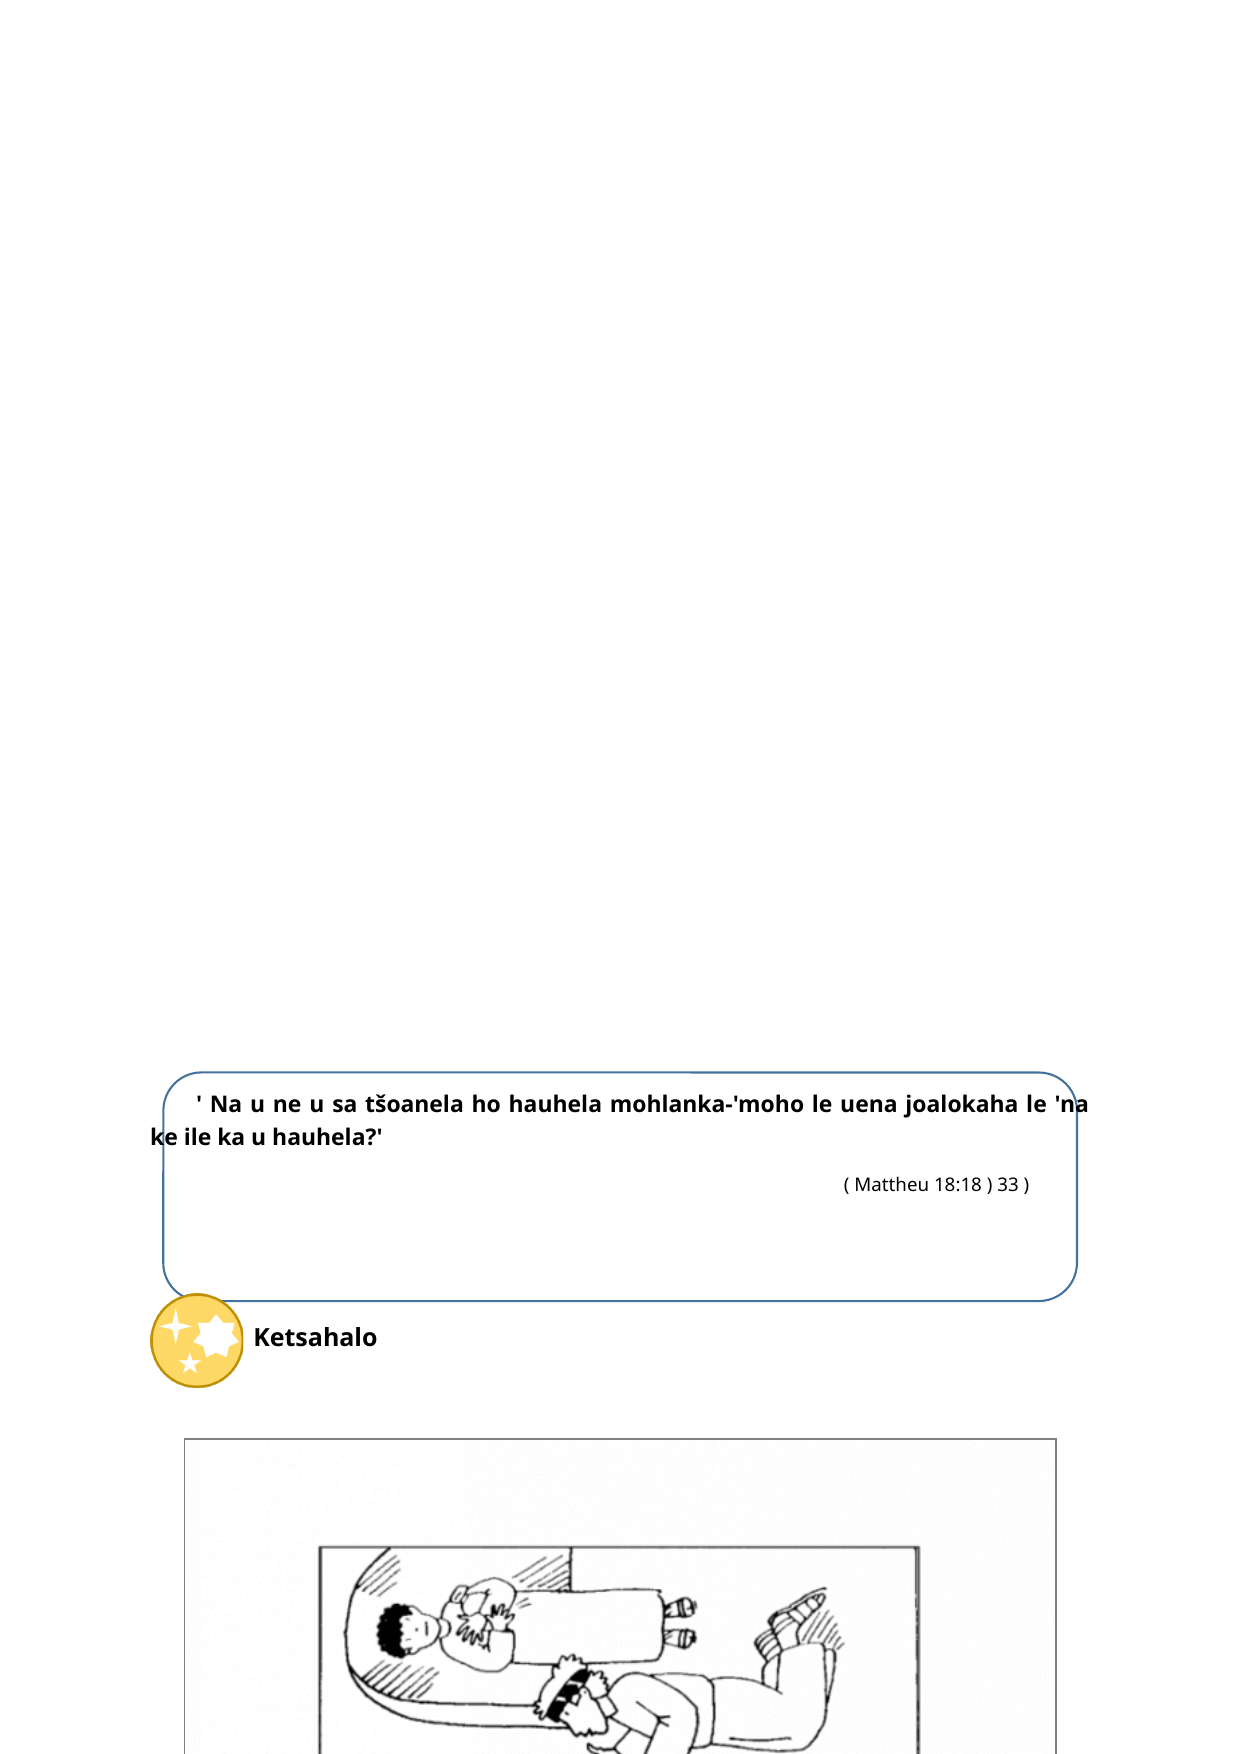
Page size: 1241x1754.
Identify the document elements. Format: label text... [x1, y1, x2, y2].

text ( Mattheu 18:18 ) 33 ) [150, 1172, 1090, 1197]
picture [185, 1440, 1055, 1754]
picture [150, 1293, 244, 1388]
text Ketsahalo [244, 1320, 1090, 1354]
text ' Na u ne u sa tšoanela ho hauhela mohlanka-'moho le uena joalokaha le 'na ke ile ka u hauhela?' [150, 1088, 1090, 1153]
